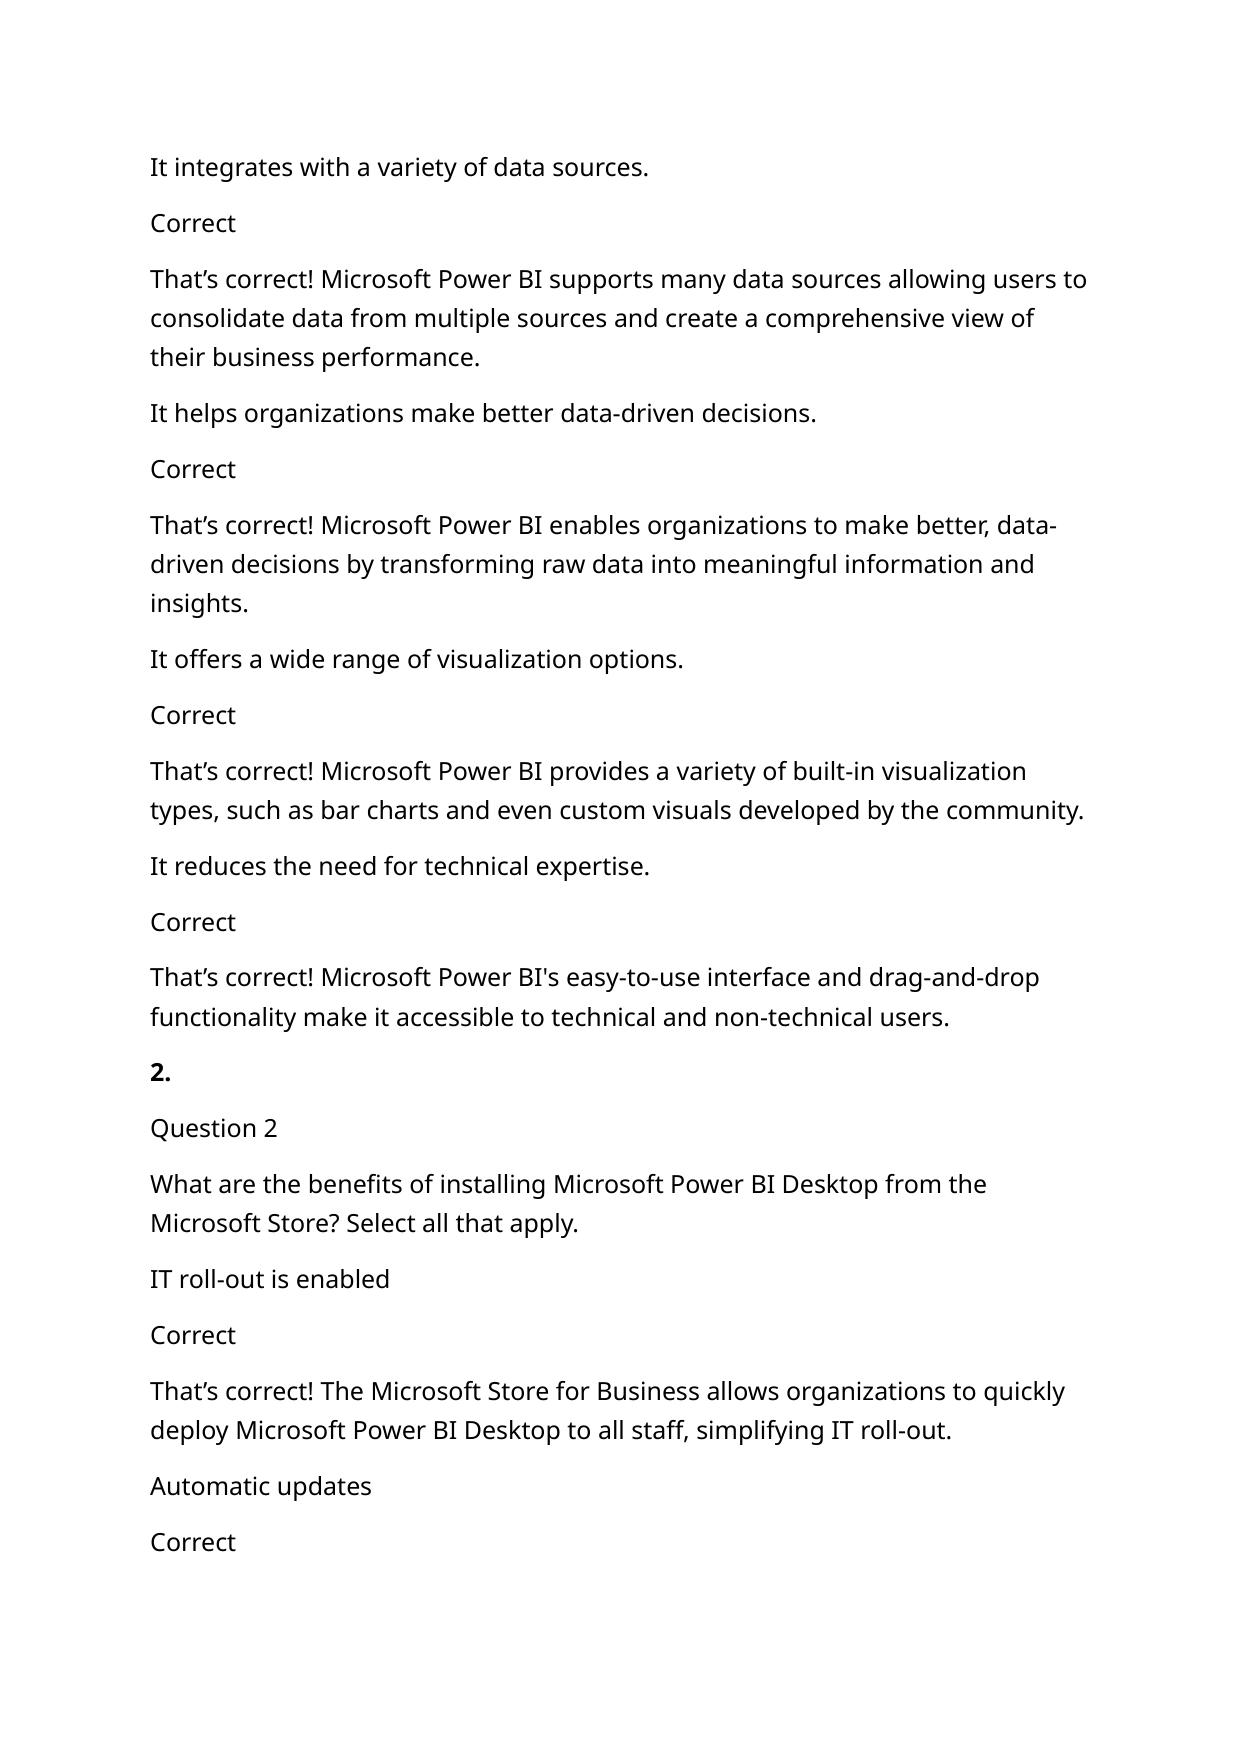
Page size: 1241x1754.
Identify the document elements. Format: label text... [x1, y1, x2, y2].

text That’s correct! Microsoft Power BI provides a variety of built-in visualization types, such as bar charts and even custom visuals developed by the community. [150, 753, 1090, 827]
text IT roll-out is enabled [150, 1262, 1090, 1296]
text That’s correct! Microsoft Power BI enables organizations to make better, data-driven decisions by transforming raw data into meaningful information and insights. [150, 507, 1090, 620]
text It offers a wide range of visualization options. [150, 642, 1090, 676]
text That’s correct! Microsoft Power BI supports many data sources allowing users to consolidate data from multiple sources and create a comprehensive view of their business performance. [150, 262, 1090, 374]
text Correct [150, 904, 1090, 938]
text Correct [150, 1524, 1090, 1558]
text It helps organizations make better data-driven decisions. [150, 396, 1090, 430]
text Correct [150, 206, 1090, 240]
text Correct [150, 697, 1090, 732]
text Correct [150, 1317, 1090, 1352]
text Automatic updates [150, 1468, 1090, 1502]
text That’s correct! The Microsoft Store for Business allows organizations to quickly deploy Microsoft Power BI Desktop to all staff, simplifying IT roll-out. [150, 1373, 1090, 1447]
text 2. [150, 1055, 1090, 1089]
text What are the benefits of installing Microsoft Power BI Desktop from the Microsoft Store? Select all that apply. [150, 1167, 1090, 1240]
text It reduces the need for technical expertise. [150, 848, 1090, 882]
text Correct [150, 452, 1090, 486]
text That’s correct! Microsoft Power BI's easy-to-use interface and drag-and-drop functionality make it accessible to technical and non-technical users. [150, 960, 1090, 1033]
text It integrates with a variety of data sources. [150, 150, 1090, 184]
text Question 2 [150, 1111, 1090, 1145]
